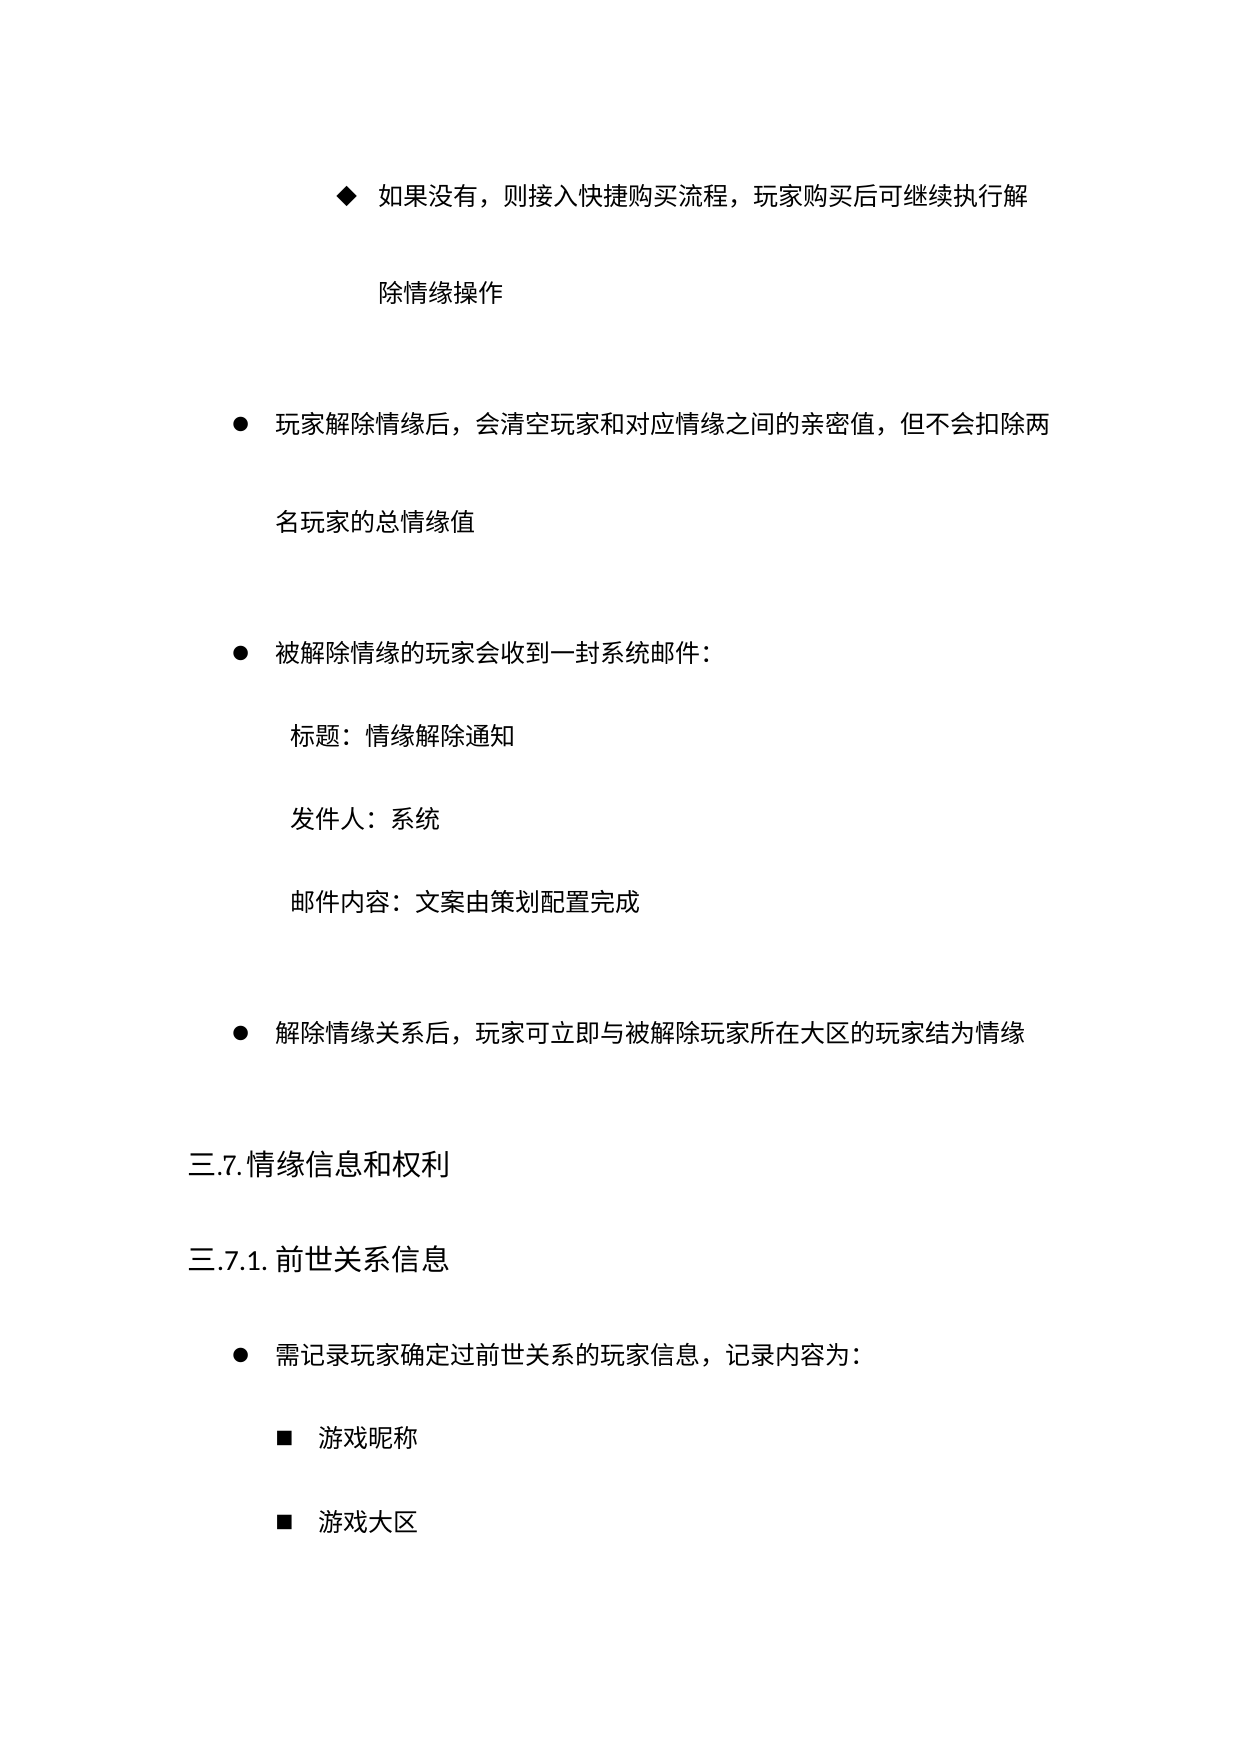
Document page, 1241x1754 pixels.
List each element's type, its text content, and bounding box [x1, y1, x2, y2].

text 标题：情缘解除通知 [247, 702, 1053, 767]
list 如果没有，则接入快捷购买流程，玩家购买后可继续执行解除情缘操作 [334, 162, 1053, 324]
text 邮件内容：文案由策划配置完成 [247, 868, 1053, 933]
list 玩家解除情缘后，会清空玩家和对应情缘之间的亲密值，但不会扣除两名玩家的总情缘值 [231, 390, 1053, 553]
text 情缘信息和权利 [187, 1130, 1053, 1195]
text 前世关系信息 [187, 1226, 1053, 1291]
list 游戏大区 [275, 1488, 1053, 1553]
list 解除情缘关系后，玩家可立即与被解除玩家所在大区的玩家结为情缘 [231, 999, 1053, 1064]
list 游戏昵称 [275, 1404, 1053, 1469]
list 需记录玩家确定过前世关系的玩家信息，记录内容为： [231, 1321, 1053, 1386]
text 发件人：系统 [247, 785, 1053, 850]
list 被解除情缘的玩家会收到一封系统邮件： [231, 619, 1053, 684]
